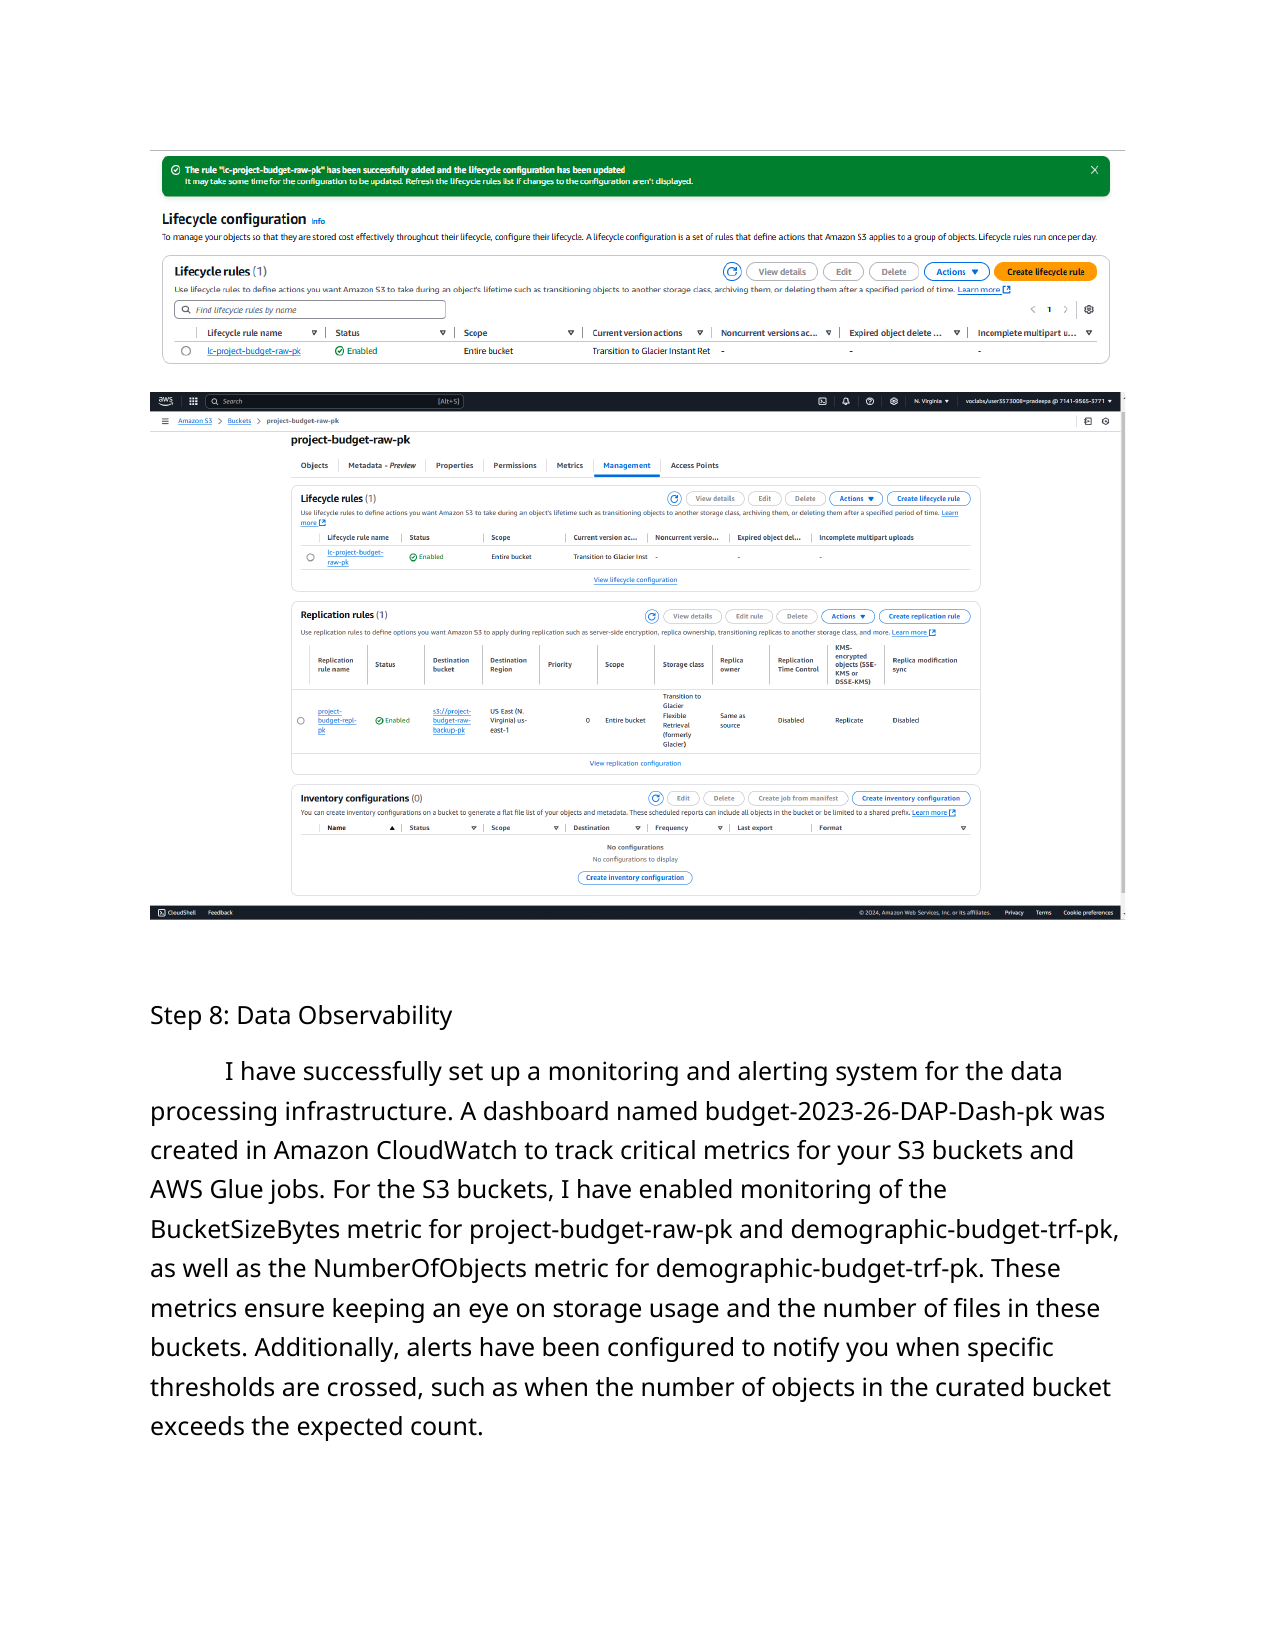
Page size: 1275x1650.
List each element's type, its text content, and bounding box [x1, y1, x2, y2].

text I have successfully set up a monitoring and alerting system for the data processing infrastructure. A dashboard named budget-2023-26-DAP-Dash-pk was created in Amazon CloudWatch to track critical metrics for your S3 buckets and AWS Glue jobs. For the S3 buckets, I have enabled monitoring of the BucketSizeBytes metric for project-budget-raw-pk and demographic-budget-trf-pk, as well as the NumberOfObjects metric for demographic-budget-trf-pk. These metrics ensure keeping an eye on storage usage and the number of files in these buckets. Additionally, alerts have been configured to notify you when specific thresholds are crossed, such as when the number of objects in the curated bucket exceeds the expected count. [150, 1054, 1125, 1443]
picture [150, 392, 1125, 920]
text Step 8: Data Observability [150, 997, 1125, 1032]
picture [150, 150, 1125, 371]
